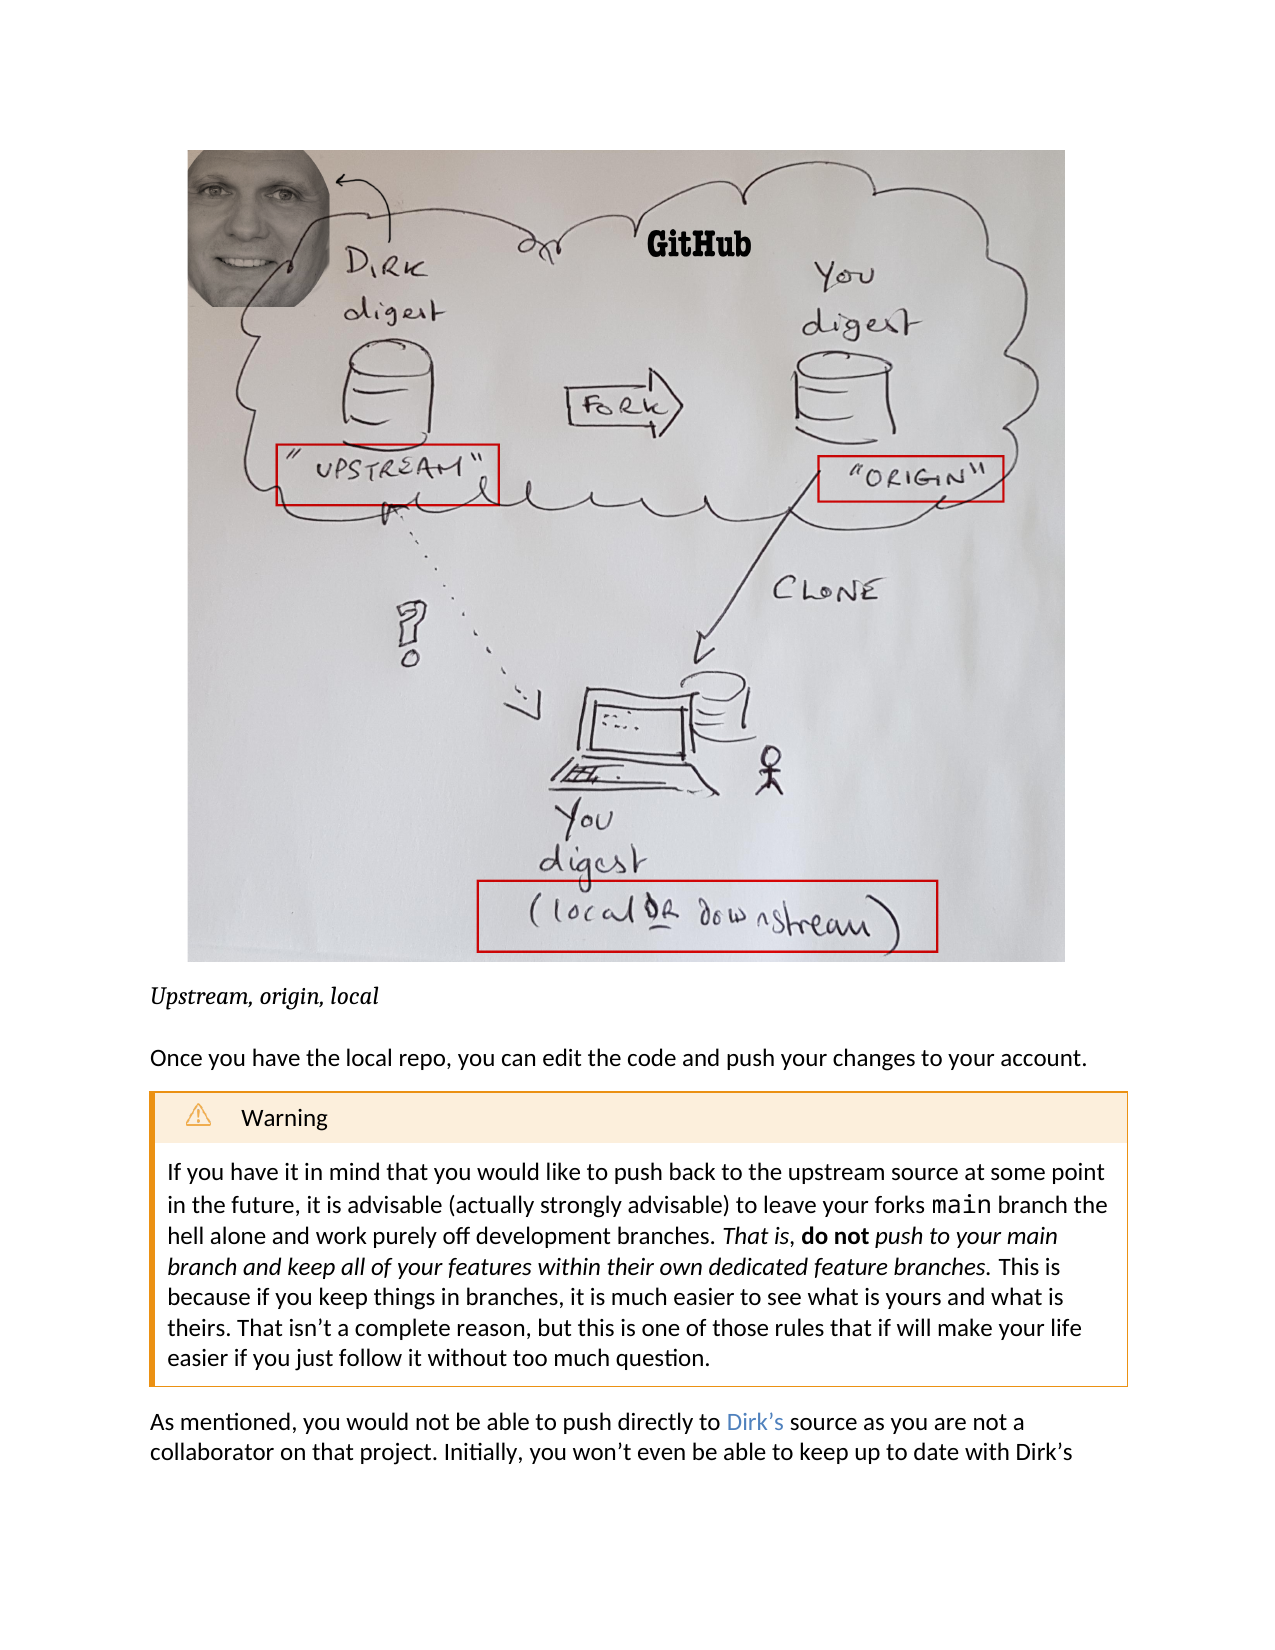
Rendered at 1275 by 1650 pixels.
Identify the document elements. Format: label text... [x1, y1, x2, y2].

text Once you have the local repo, you can edit the code and push your changes to your account. [150, 1042, 1125, 1073]
table_header Warning [155, 1093, 1127, 1143]
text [150, 1406, 1125, 1467]
picture [187, 150, 1065, 962]
table_cell If you have it in mind that you would like to push back to the upstream source at some point in the future, it is advisable (actually strongly advisable) to leave your forks main branch the hell alone and work purely off development branches. That is, do not push to your main branch and keep all of your features within their own dedicated feature branches. This is because if you keep things in branches, it is much easier to see what is yours and what is theirs. That isn’t a complete reason, but this is one of those rules that if will make your life easier if you just follow it without too much question. [155, 1143, 1127, 1386]
table_header Upstream, origin, local [139, 150, 1114, 1023]
picture [186, 1102, 211, 1127]
